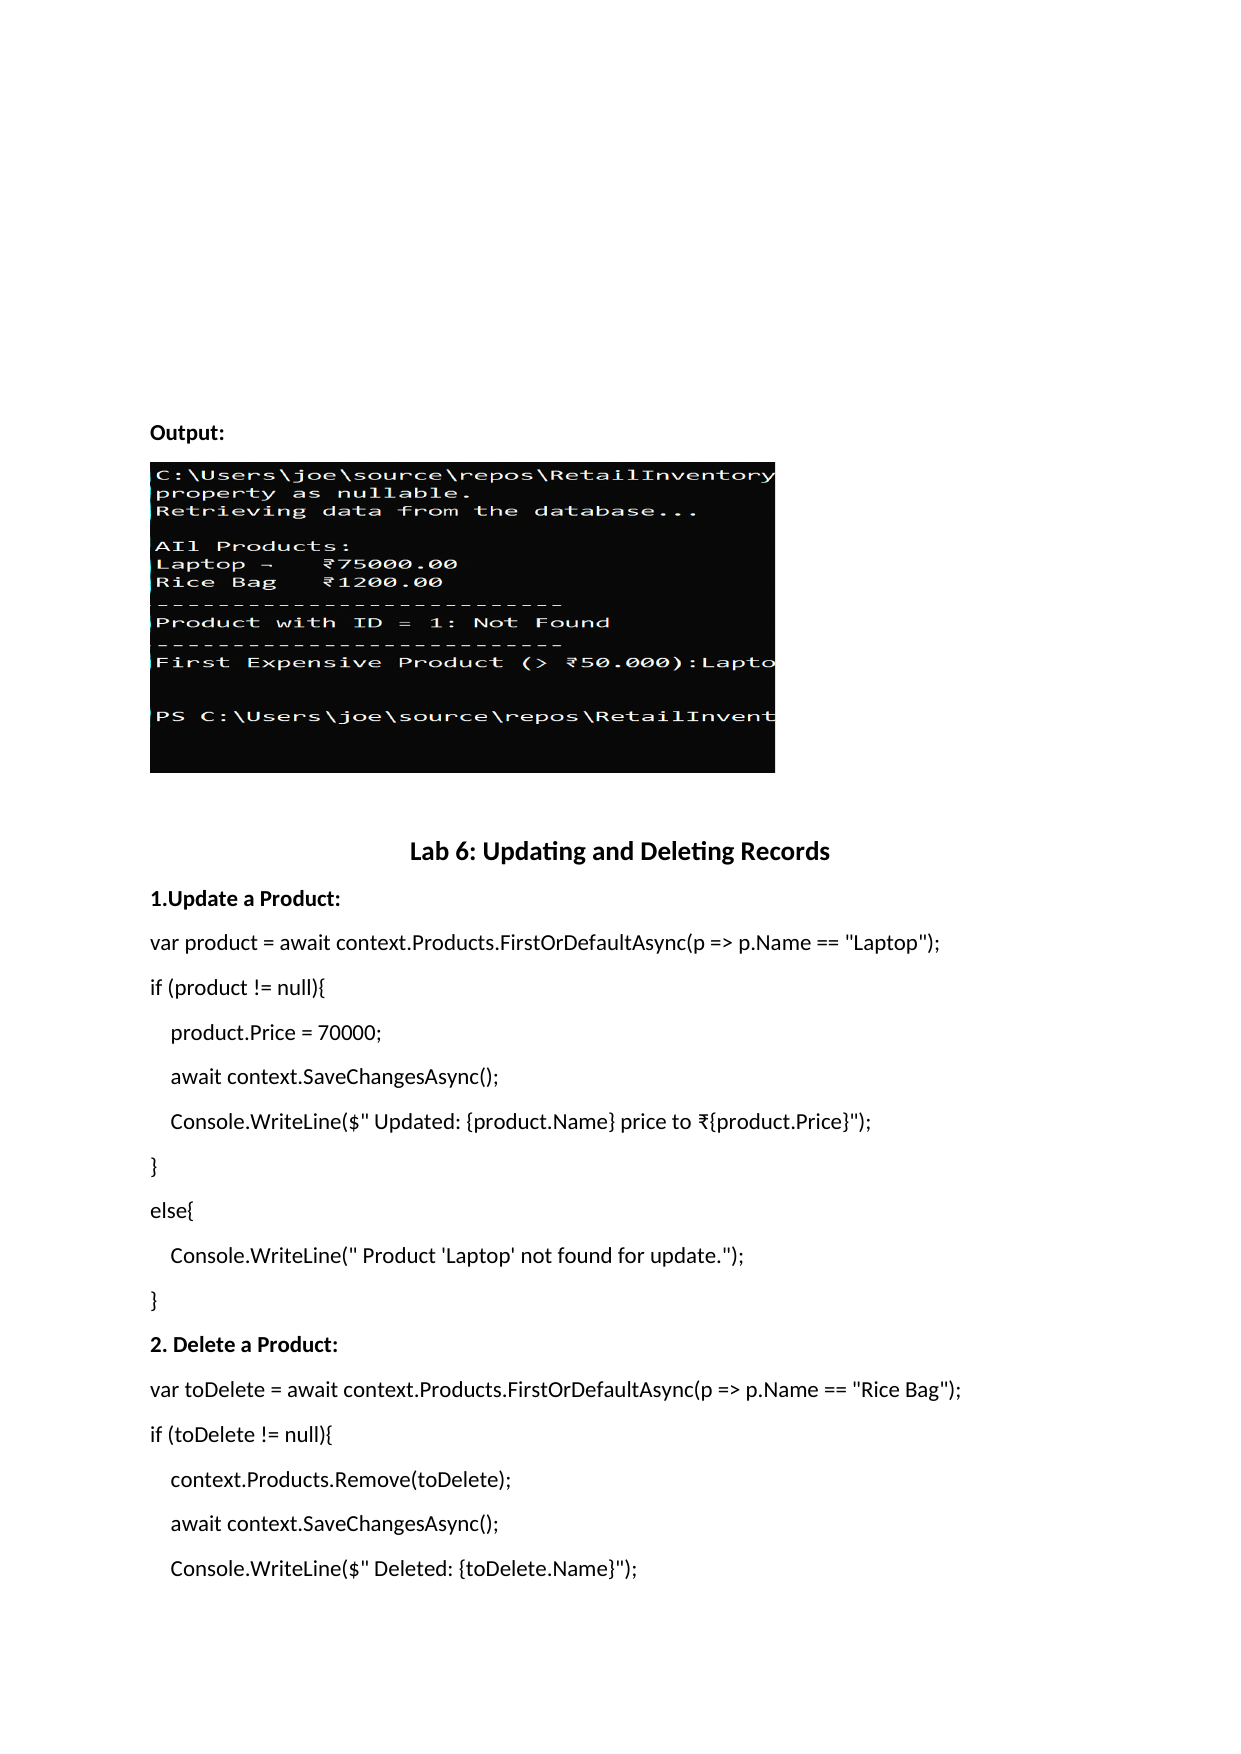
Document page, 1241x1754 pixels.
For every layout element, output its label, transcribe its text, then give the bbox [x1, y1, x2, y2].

text Console.WriteLine(" Product 'Laptop' not found for update."); [150, 1241, 1090, 1269]
text 2. Delete a Product: [150, 1331, 1090, 1359]
text } [150, 1286, 1090, 1314]
text product.Price = 70000; [150, 1018, 1090, 1046]
text var toDelete = await context.Products.FirstOrDefaultAsync(p => p.Name == "Rice Bag"); [150, 1375, 1090, 1403]
text Console.WriteLine($" Deleted: {toDelete.Name}"); [150, 1554, 1090, 1582]
text if (product != null){ [150, 973, 1090, 1001]
text if (toDelete != null){ [150, 1420, 1090, 1448]
text await context.SaveChangesAsync(); [150, 1062, 1090, 1091]
text } [150, 1152, 1090, 1180]
picture [150, 462, 775, 773]
text else{ [150, 1197, 1090, 1224]
text Lab 6: Updating and Deleting Records [150, 834, 1090, 867]
text var product = await context.Products.FirstOrDefaultAsync(p => p.Name == "Laptop"); [150, 928, 1090, 956]
text Output: [150, 418, 1090, 446]
text await context.SaveChangesAsync(); [150, 1509, 1090, 1537]
text 1.Update a Product: [150, 884, 1090, 912]
text Console.WriteLine($" Updated: {product.Name} price to ₹{product.Price}"); [150, 1107, 1090, 1135]
text context.Products.Remove(toDelete); [150, 1465, 1090, 1493]
